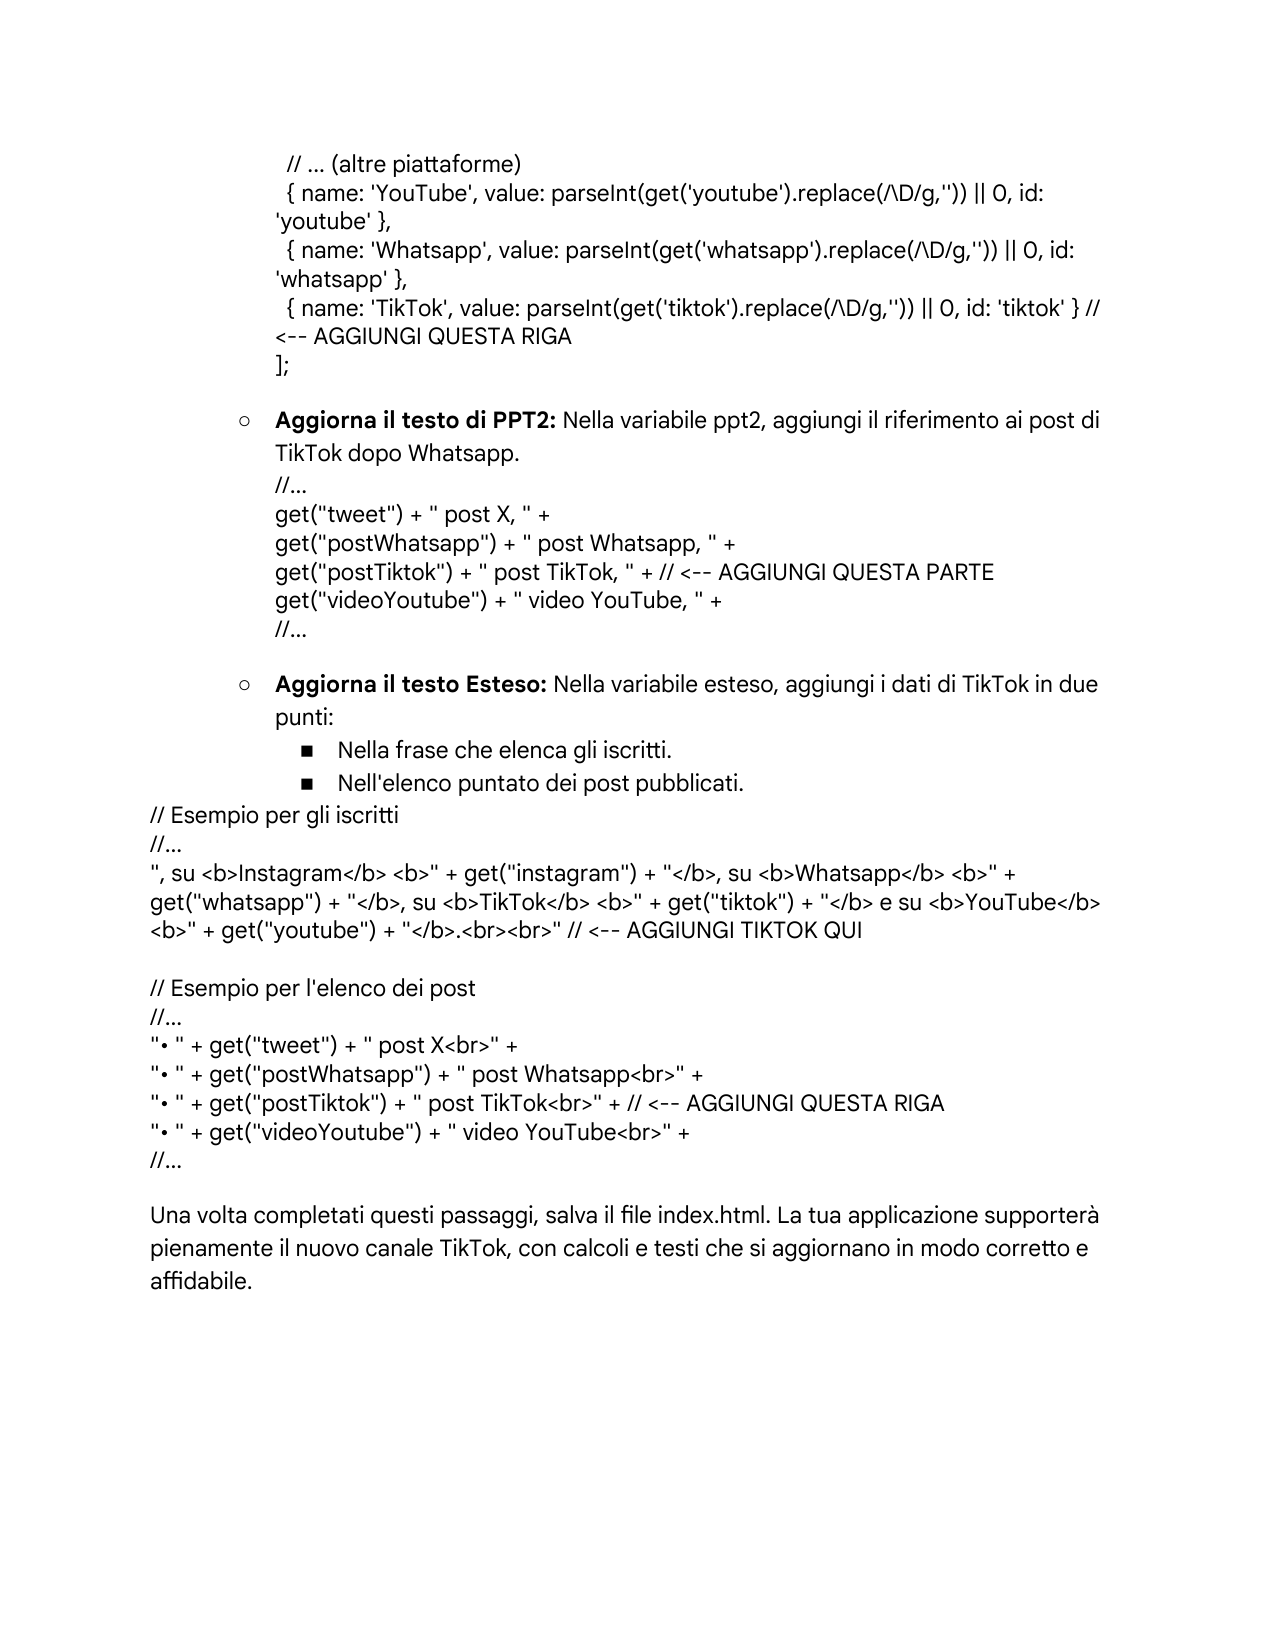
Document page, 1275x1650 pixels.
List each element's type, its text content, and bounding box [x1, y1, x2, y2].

text // Esempio per gli iscritti //... ", su <b>Instagram</b> <b>" + get("instagram") + "</b>, su <b>Whatsapp</b> <b>" + get("whatsapp") + "</b>, su <b>TikTok</b> <b>" + get("tiktok") + "</b> e su <b>YouTube</b> <b>" + get("youtube") + "</b>.<br><br>" // <-- AGGIUNGI TIKTOK QUI // Esempio per l'elenco dei post //... "• " + get("tweet") + " post X<br>" + "• " + get("postWhatsapp") + " post Whatsapp<br>" + "• " + get("postTiktok") + " post TikTok<br>" + // <-- AGGIUNGI QUESTA RIGA "• " + get("videoYoutube") + " video YouTube<br>" + //... [150, 801, 1125, 1202]
text Una volta completati questi passaggi, salva il file index.html. La tua applicazione supporterà pienamente il nuovo canale TikTok, con calcoli e testi che si aggiornano in modo corretto e affidabile. [150, 1202, 1125, 1296]
list Aggiorna il testo Esteso: Nella variabile esteso, aggiungi i dati di TikTok in due punti: [237, 671, 1125, 732]
text //... get("tweet") + " post X, " + get("postWhatsapp") + " post Whatsapp, " + get("postTiktok") + " post TikTok, " + // <-- AGGIUNGI QUESTA PARTE get("videoYoutube") + " video YouTube, " + //... [275, 472, 1125, 671]
list Aggiorna il testo di PPT2: Nella variabile ppt2, aggiungi il riferimento ai post di TikTok dopo Whatsapp. [237, 406, 1125, 468]
list Nell'elenco puntato dei post pubblicati. [300, 769, 1125, 797]
list Nella frase che elenca gli iscritti. [300, 736, 1125, 765]
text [275, 150, 1125, 406]
